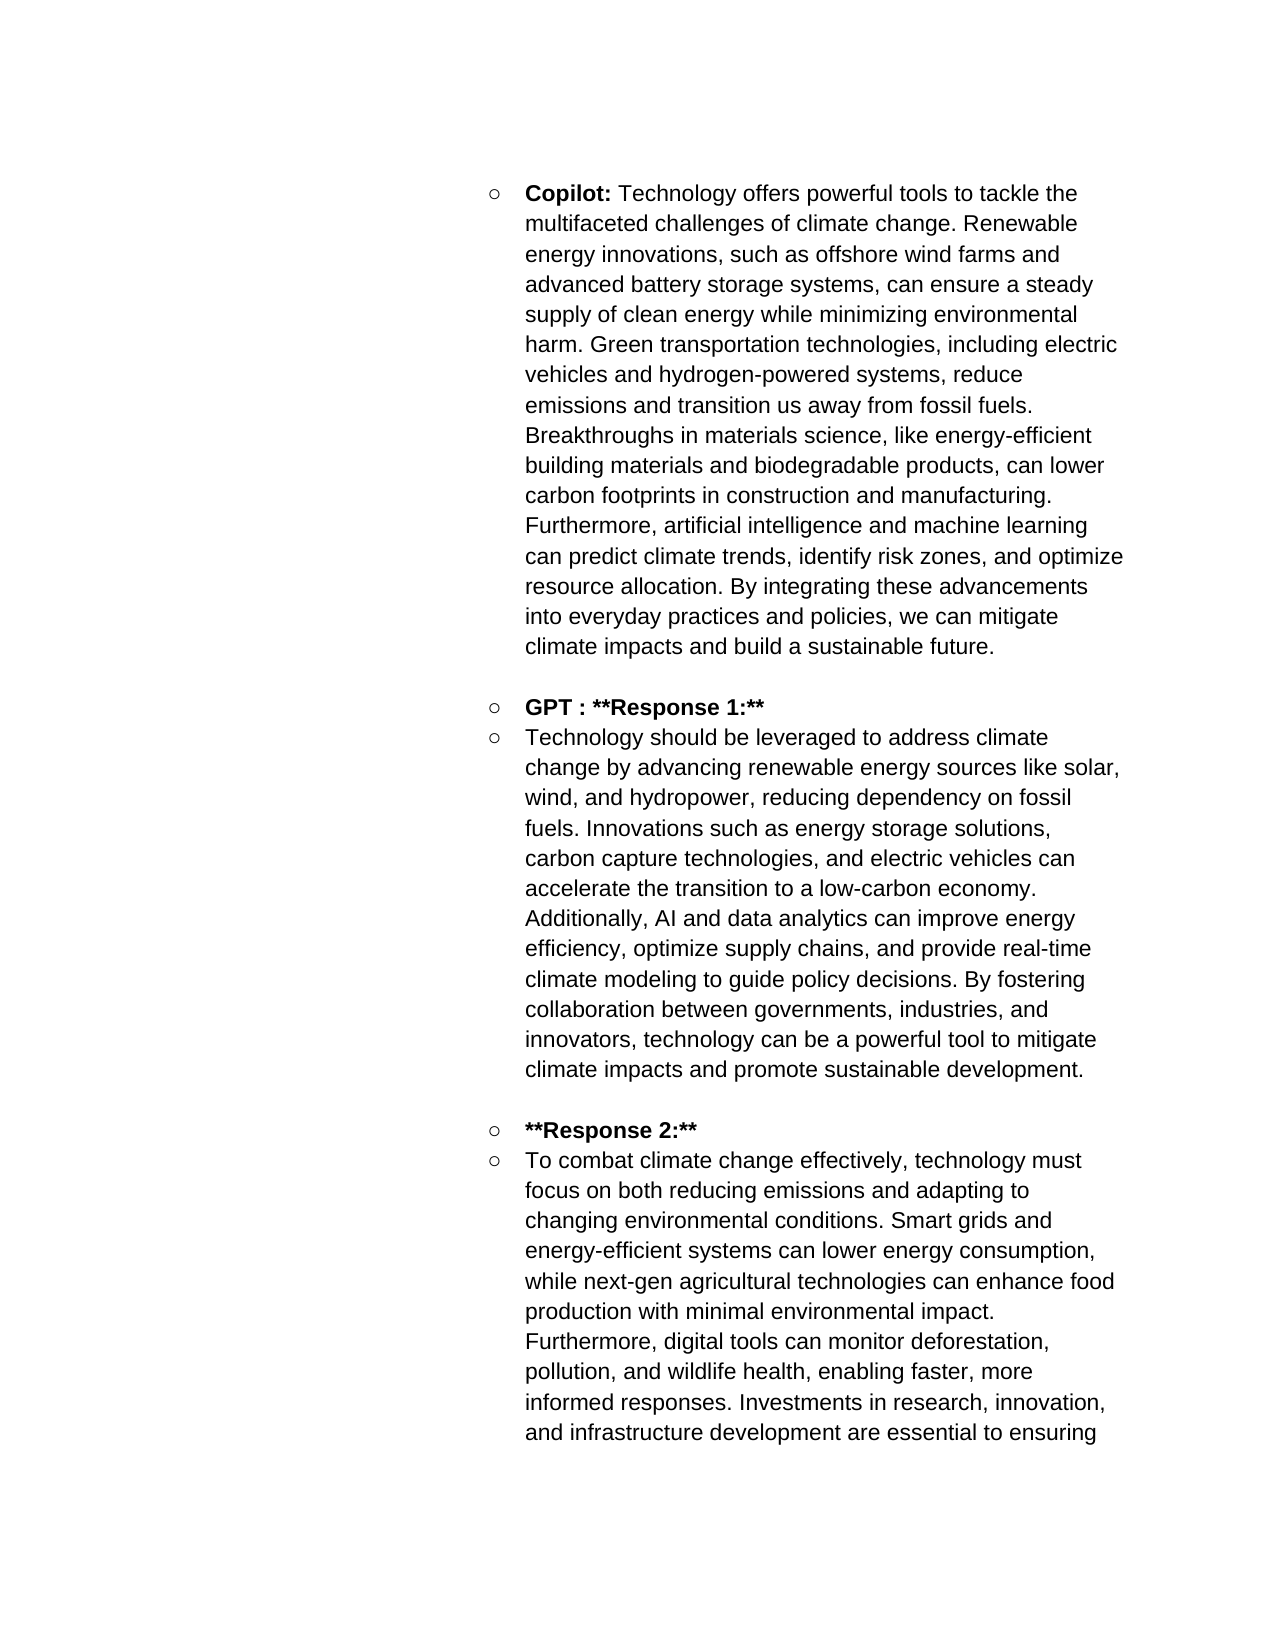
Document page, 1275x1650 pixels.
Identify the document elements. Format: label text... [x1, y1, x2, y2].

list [487, 1147, 1125, 1445]
list GPT : **Response 1:** [487, 694, 1125, 720]
list Technology should be leveraged to address climate change by advancing renewable energy sources like solar, wind, and hydropower, reducing dependency on fossil fuels. Innovations such as energy storage solutions, carbon capture technologies, and electric vehicles can accelerate the transition to a low-carbon economy. Additionally, AI and data analytics can improve energy efficiency, optimize supply chains, and provide real-time climate modeling to guide policy decisions. By fostering collaboration between governments, industries, and innovators, technology can be a powerful tool to mitigate climate impacts and promote sustainable development. [487, 724, 1125, 1083]
list Copilot: Technology offers powerful tools to tackle the multifaceted challenges of climate change. Renewable energy innovations, such as offshore wind farms and advanced battery storage systems, can ensure a steady supply of clean energy while minimizing environmental harm. Green transportation technologies, including electric vehicles and hydrogen-powered systems, reduce emissions and transition us away from fossil fuels. Breakthroughs in materials science, like energy-efficient building materials and biodegradable products, can lower carbon footprints in construction and manufacturing. Furthermore, artificial intelligence and machine learning can predict climate trends, identify risk zones, and optimize resource allocation. By integrating these advancements into everyday practices and policies, we can mitigate climate impacts and build a sustainable future. [487, 180, 1125, 660]
list **Response 2:** [487, 1117, 1125, 1143]
